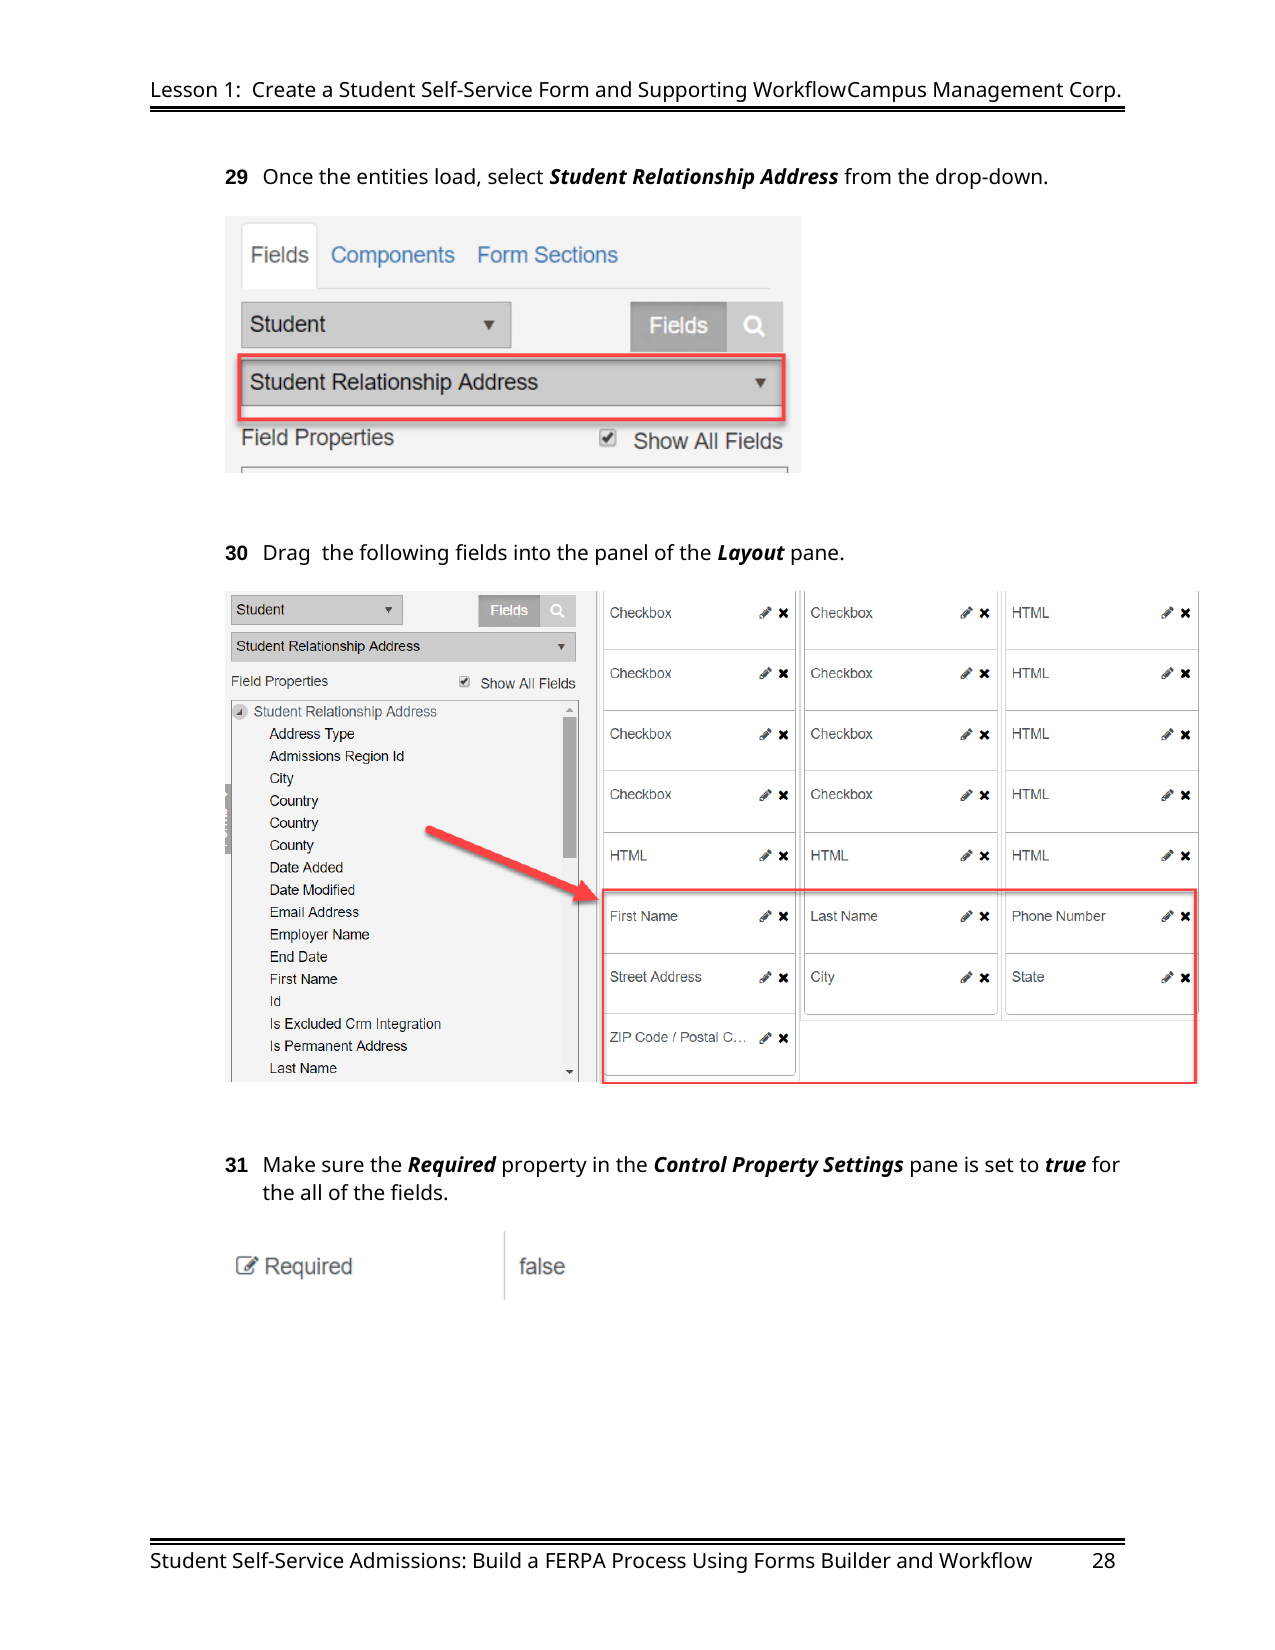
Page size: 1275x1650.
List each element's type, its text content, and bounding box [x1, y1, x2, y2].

picture [225, 591, 1200, 1084]
text Once the entities load, select Student Relationship Address from the drop-down. [225, 162, 1125, 191]
text Drag the following fields into the panel of the Layout pane. [225, 538, 1125, 567]
picture [225, 1231, 614, 1300]
picture [225, 216, 802, 473]
text Make sure the Required property in the Control Property Settings pane is set to true for the all of the fields. [225, 1150, 1125, 1207]
